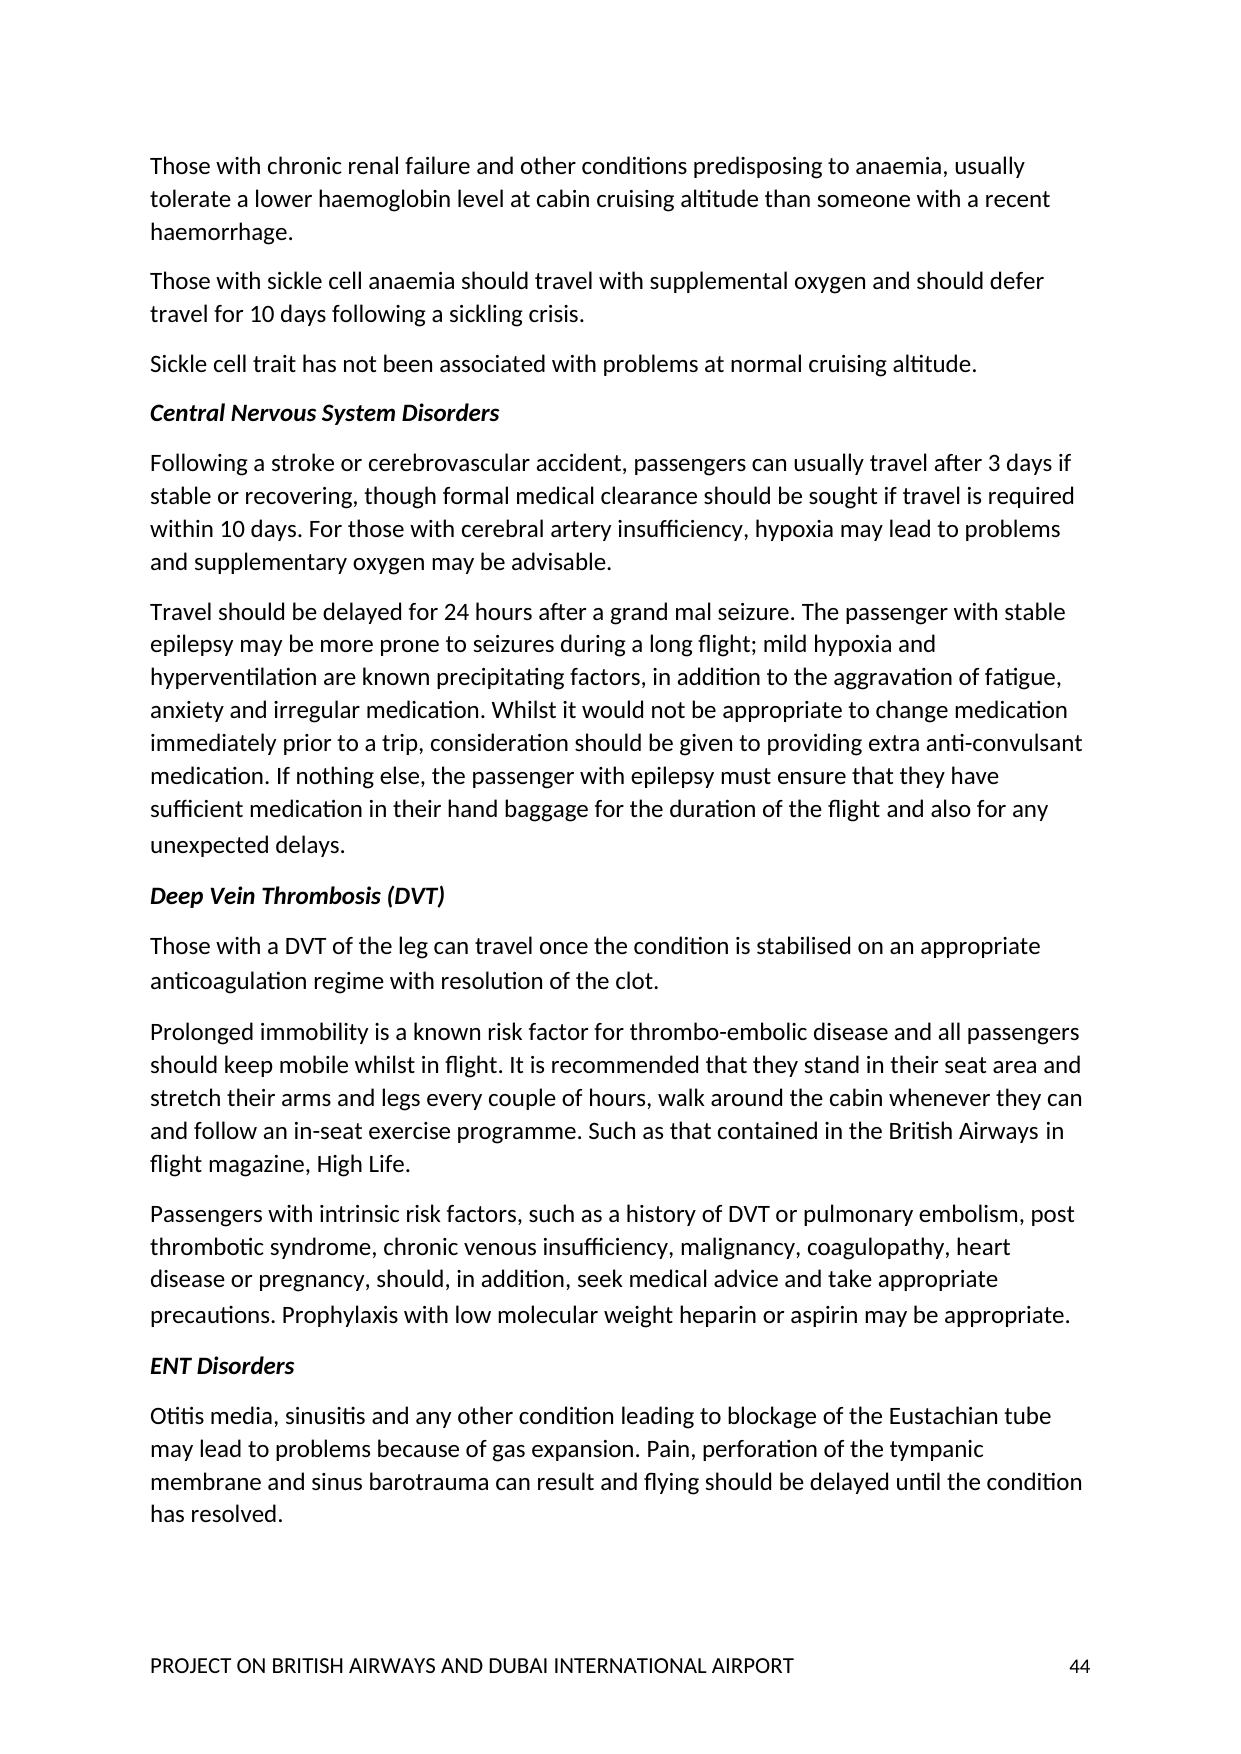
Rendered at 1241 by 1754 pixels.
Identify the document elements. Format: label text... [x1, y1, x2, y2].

text Sickle cell trait has not been associated with problems at normal cruising altitude. [150, 348, 1090, 378]
text Prolonged immobility is a known risk factor for thrombo-embolic disease and all passengers should keep mobile whilst in flight. It is recommended that they stand in their seat area and stretch their arms and legs every couple of hours, walk around the cabin whenever they can and follow an in-seat exercise programme. Such as that contained in the British Airways in flight magazine, High Life. [150, 1016, 1090, 1179]
text ENT Disorders [150, 1350, 1090, 1381]
text Passengers with intrinsic risk factors, such as a history of DVT or pulmonary embolism, post thrombotic syndrome, chronic venous insufficiency, malignancy, coagulopathy, heart disease or pregnancy, should, in addition, seek medical advice and take appropriate precautions. Prophylaxis with low molecular weight heparin or aspirin may be appropriate. [150, 1198, 1090, 1331]
text Deep Vein Thrombosis (DVT) [150, 880, 1090, 910]
text Travel should be delayed for 24 hours after a grand mal seizure. The passenger with stable epilepsy may be more prone to seizures during a long flight; mild hypoxia and hyperventilation are known precipitating factors, in addition to the aggravation of fatigue, anxiety and irregular medication. Whilst it would not be appropriate to change medication immediately prior to a trip, consideration should be given to providing extra anti-convulsant medication. If nothing else, the passenger with epilepsy must ensure that they have sufficient medication in their hand baggage for the duration of the flight and also for any unexpected delays. [150, 596, 1090, 861]
text Otitis media, sinusitis and any other condition leading to blockage of the Eustachian tube may lead to problems because of gas expansion. Pain, perforation of the tympanic membrane and sinus barotrauma can result and flying should be delayed until the condition has resolved. [150, 1400, 1090, 1529]
text Those with a DVT of the leg can travel once the condition is stabilised on an appropriate anticoagulation regime with resolution of the clot. [150, 930, 1090, 997]
text Those with chronic renal failure and other conditions predisposing to anaemia, usually tolerate a lower haemoglobin level at cabin cruising altitude than someone with a recent haemorrhage. [150, 150, 1090, 246]
text Central Nervous System Disorders [150, 397, 1090, 428]
text Following a stroke or cerebrovascular accident, passengers can usually travel after 3 days if stable or recovering, though formal medical clearance should be sought if travel is required within 10 days. For those with cerebral artery insufficiency, hypoxia may lead to problems and supplementary oxygen may be advisable. [150, 447, 1090, 577]
text Those with sickle cell anaemia should travel with supplemental oxygen and should defer travel for 10 days following a sickling crisis. [150, 265, 1090, 329]
